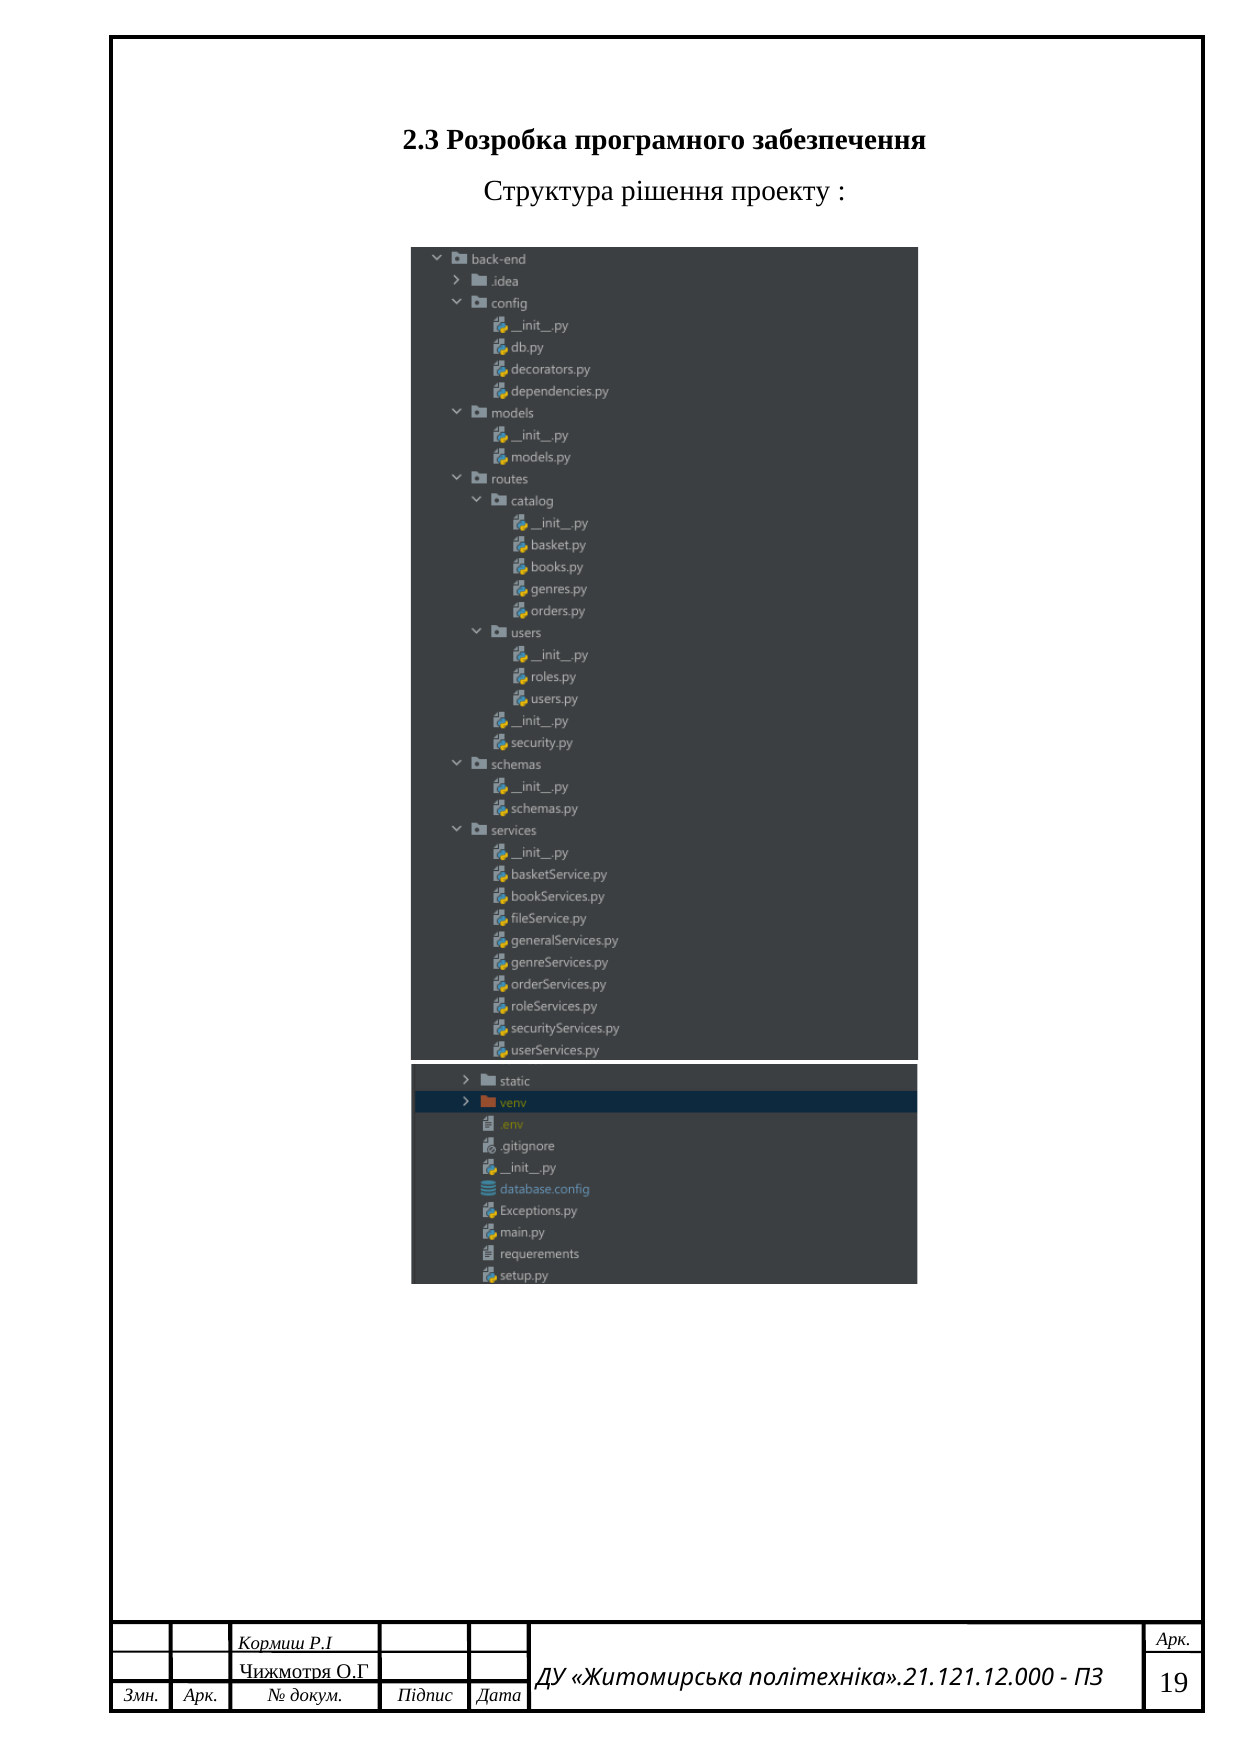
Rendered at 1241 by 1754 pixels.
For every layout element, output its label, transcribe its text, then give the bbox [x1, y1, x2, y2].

picture [410, 247, 919, 1060]
subtitle 2.3 Розробка програмного забезпечення [177, 122, 1152, 156]
text Структура рішення проекту : [177, 173, 1152, 206]
picture [411, 1064, 918, 1284]
